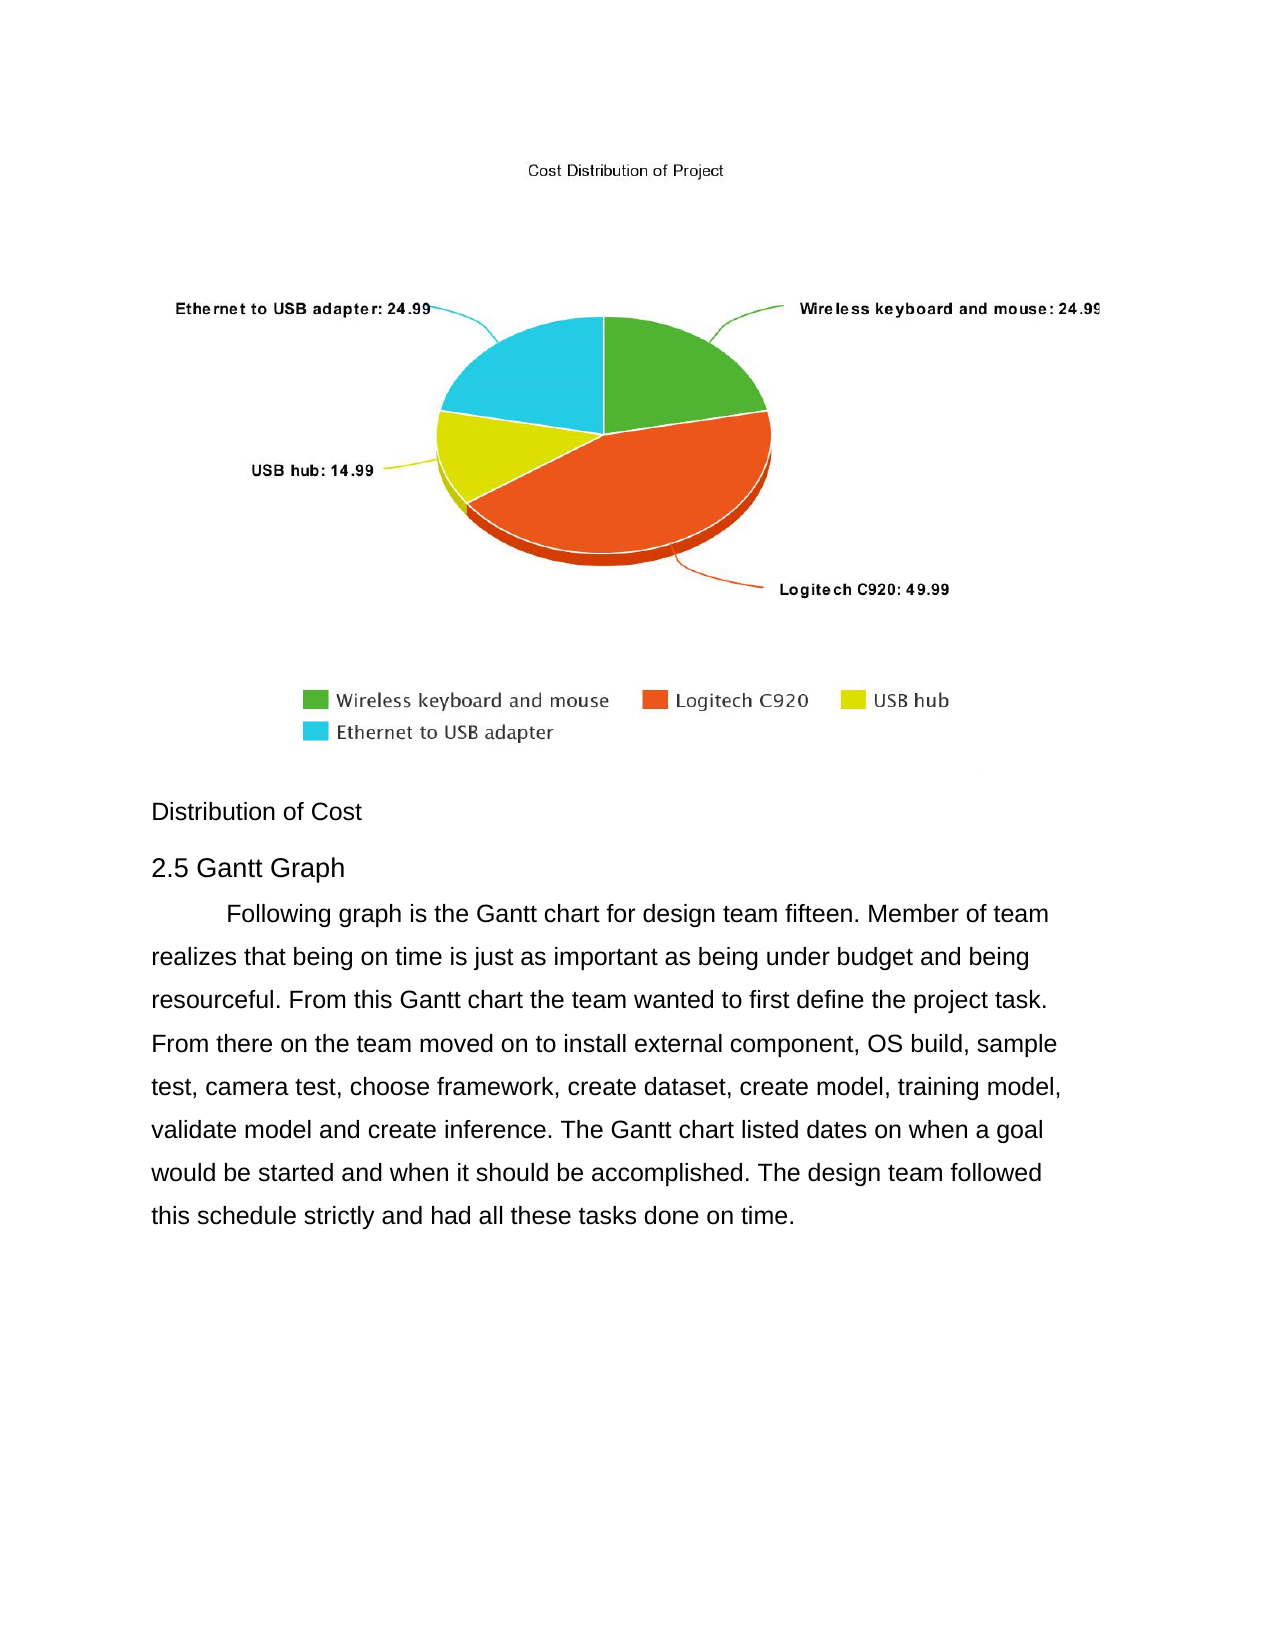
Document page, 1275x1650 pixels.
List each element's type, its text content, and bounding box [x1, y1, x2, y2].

picture [151, 150, 1100, 783]
subtitle 2.5 Gantt Graph [151, 852, 1077, 884]
text Distribution of Cost [151, 783, 1077, 825]
text Following graph is the Gantt chart for design team fifteen. Member of team realizes that being on time is just as important as being under budget and being resourceful. From this Gantt chart the team wanted to first define the project task. From there on the team moved on to install external component, OS build, sample test, camera test, choose framework, create dataset, create model, training model, validate model and create inference. The Gantt chart listed dates on when a goal would be started and when it should be accomplished. The design team followed this schedule strictly and had all these tasks done on time. [151, 899, 1077, 1230]
